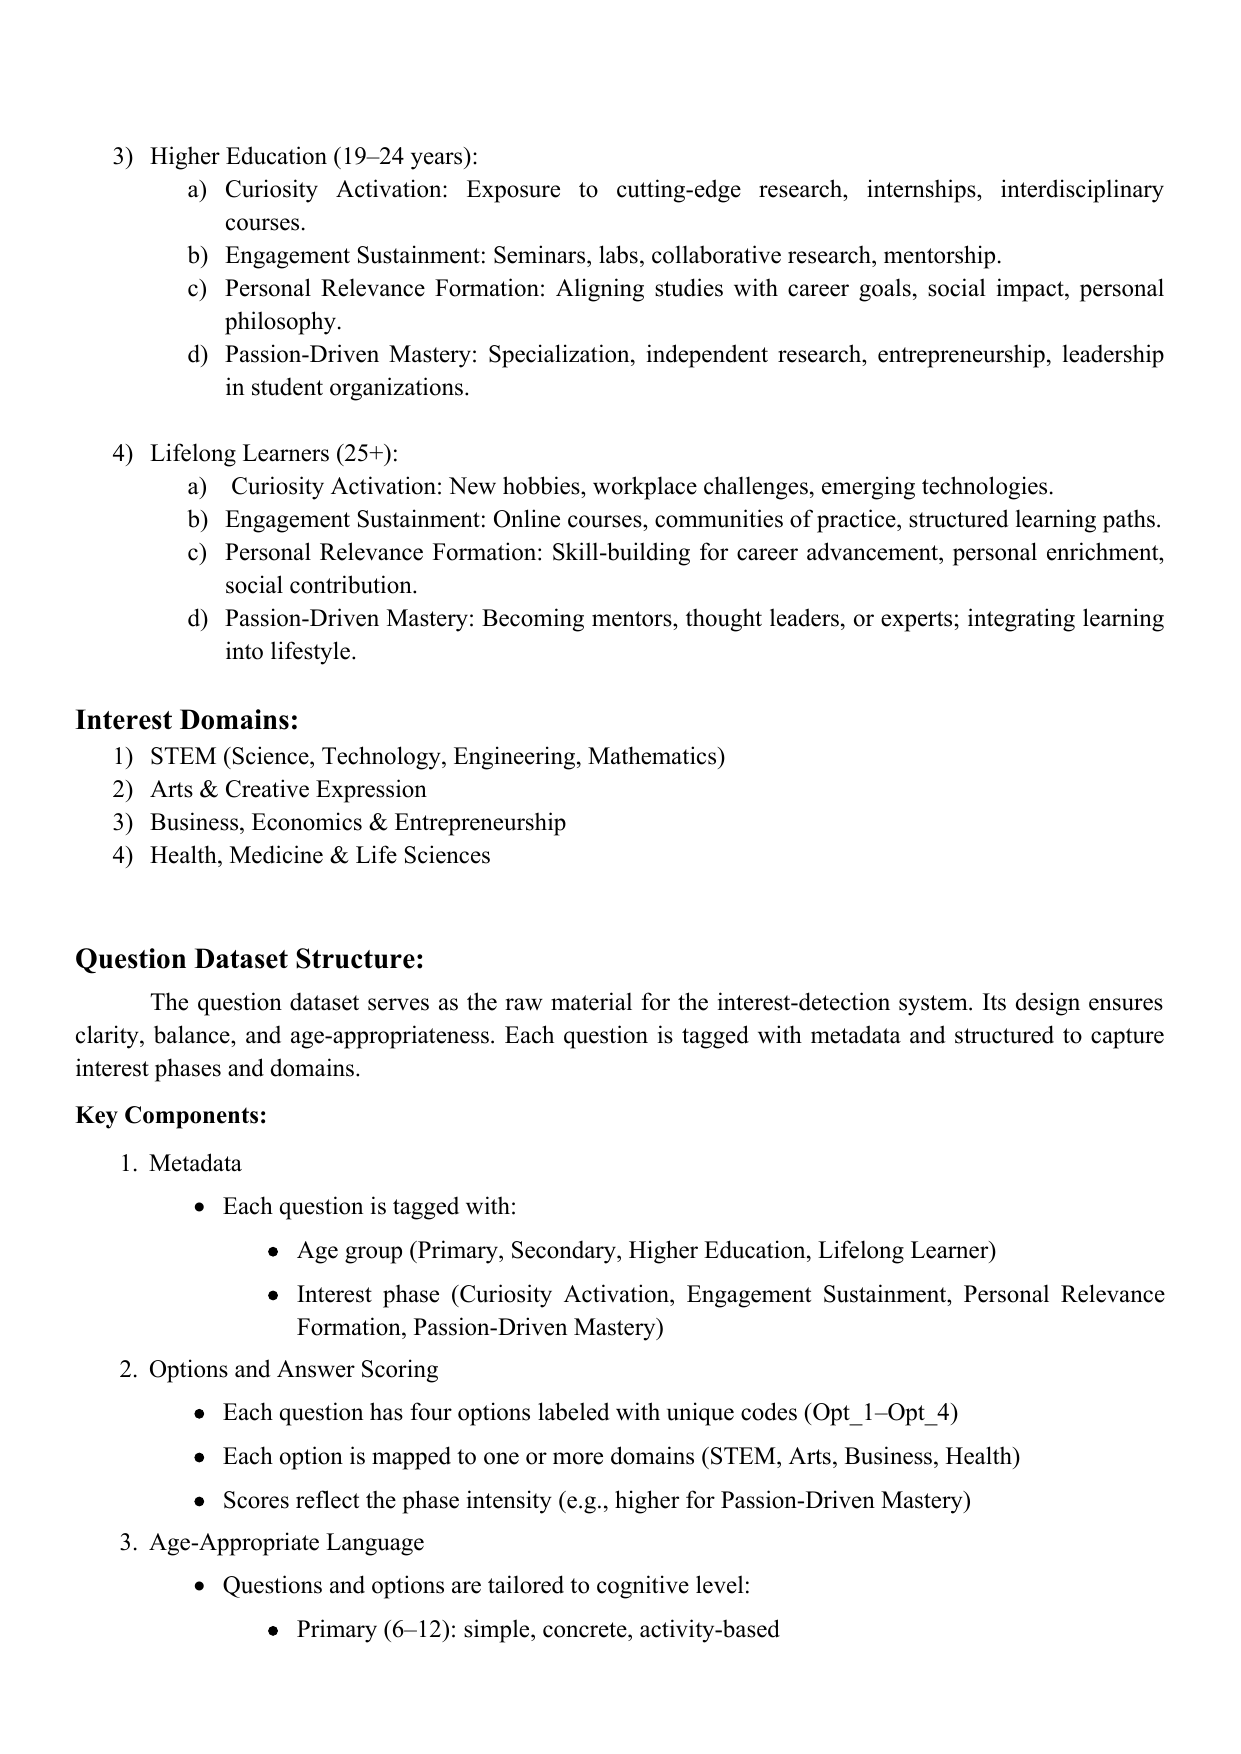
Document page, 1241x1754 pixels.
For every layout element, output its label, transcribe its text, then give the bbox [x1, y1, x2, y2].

text Interest Domains: [75, 702, 1165, 736]
list Personal Relevance Formation: Aligning studies with career goals, social impact, personal philosophy. [187, 273, 1165, 335]
list Interest phase (Curiosity Activation, Engagement Sustainment, Personal Relevance Formation, Passion-Driven Mastery) [267, 1277, 1165, 1341]
list Lifelong Learners (25+): [112, 438, 1165, 467]
list Business, Economics & Entrepreneurship [112, 807, 1165, 836]
list Primary (6–12): simple, concrete, activity-based [267, 1613, 1165, 1643]
subtitle Question Dataset Structure: [75, 941, 1165, 974]
list Health, Medicine & Life Sciences [112, 840, 1165, 869]
list Higher Education (19–24 years): [112, 141, 1165, 170]
list Arts & Creative Expression [112, 774, 1165, 803]
text The question dataset serves as the raw material for the interest-detection system. Its design ensures clarity, balance, and age-appropriateness. Each question is tagged with metadata and structured to capture interest phases and domains. [75, 987, 1165, 1082]
list Each option is mapped to one or more domains (STEM, Arts, Business, Health) [193, 1439, 1165, 1470]
list Engagement Sustainment: Online courses, communities of practice, structured learning paths. [187, 504, 1165, 533]
list Metadata [119, 1148, 1165, 1177]
list STEM (Science, Technology, Engineering, Mathematics) [112, 741, 1165, 770]
list Curiosity Activation: Exposure to cutting-edge research, internships, interdisciplinary courses. [187, 174, 1165, 236]
list Passion-Driven Mastery: Becoming mentors, thought leaders, or experts; integrating learning into lifestyle. [187, 603, 1165, 665]
list Scores reflect the phase intensity (e.g., higher for Passion-Driven Mastery) [193, 1483, 1165, 1514]
list Questions and options are tailored to cognitive level: [193, 1569, 1165, 1599]
text Key Components: [75, 1100, 1165, 1129]
list Engagement Sustainment: Seminars, labs, collaborative research, mentorship. [187, 240, 1165, 269]
list Options and Answer Scoring [119, 1354, 1165, 1383]
list Each question is tagged with: [193, 1190, 1165, 1220]
list Each question has four options labeled with unique codes (Opt_1–Opt_4) [193, 1396, 1165, 1426]
list Personal Relevance Formation: Skill-building for career advancement, personal enrichment, social contribution. [187, 537, 1165, 599]
list Curiosity Activation: New hobbies, workplace challenges, emerging technologies. [187, 471, 1165, 500]
list Age-Appropriate Language [119, 1527, 1165, 1556]
list Age group (Primary, Secondary, Higher Education, Lifelong Learner) [267, 1233, 1165, 1264]
list Passion-Driven Mastery: Specialization, independent research, entrepreneurship, leadership in student organizations. [187, 339, 1165, 401]
